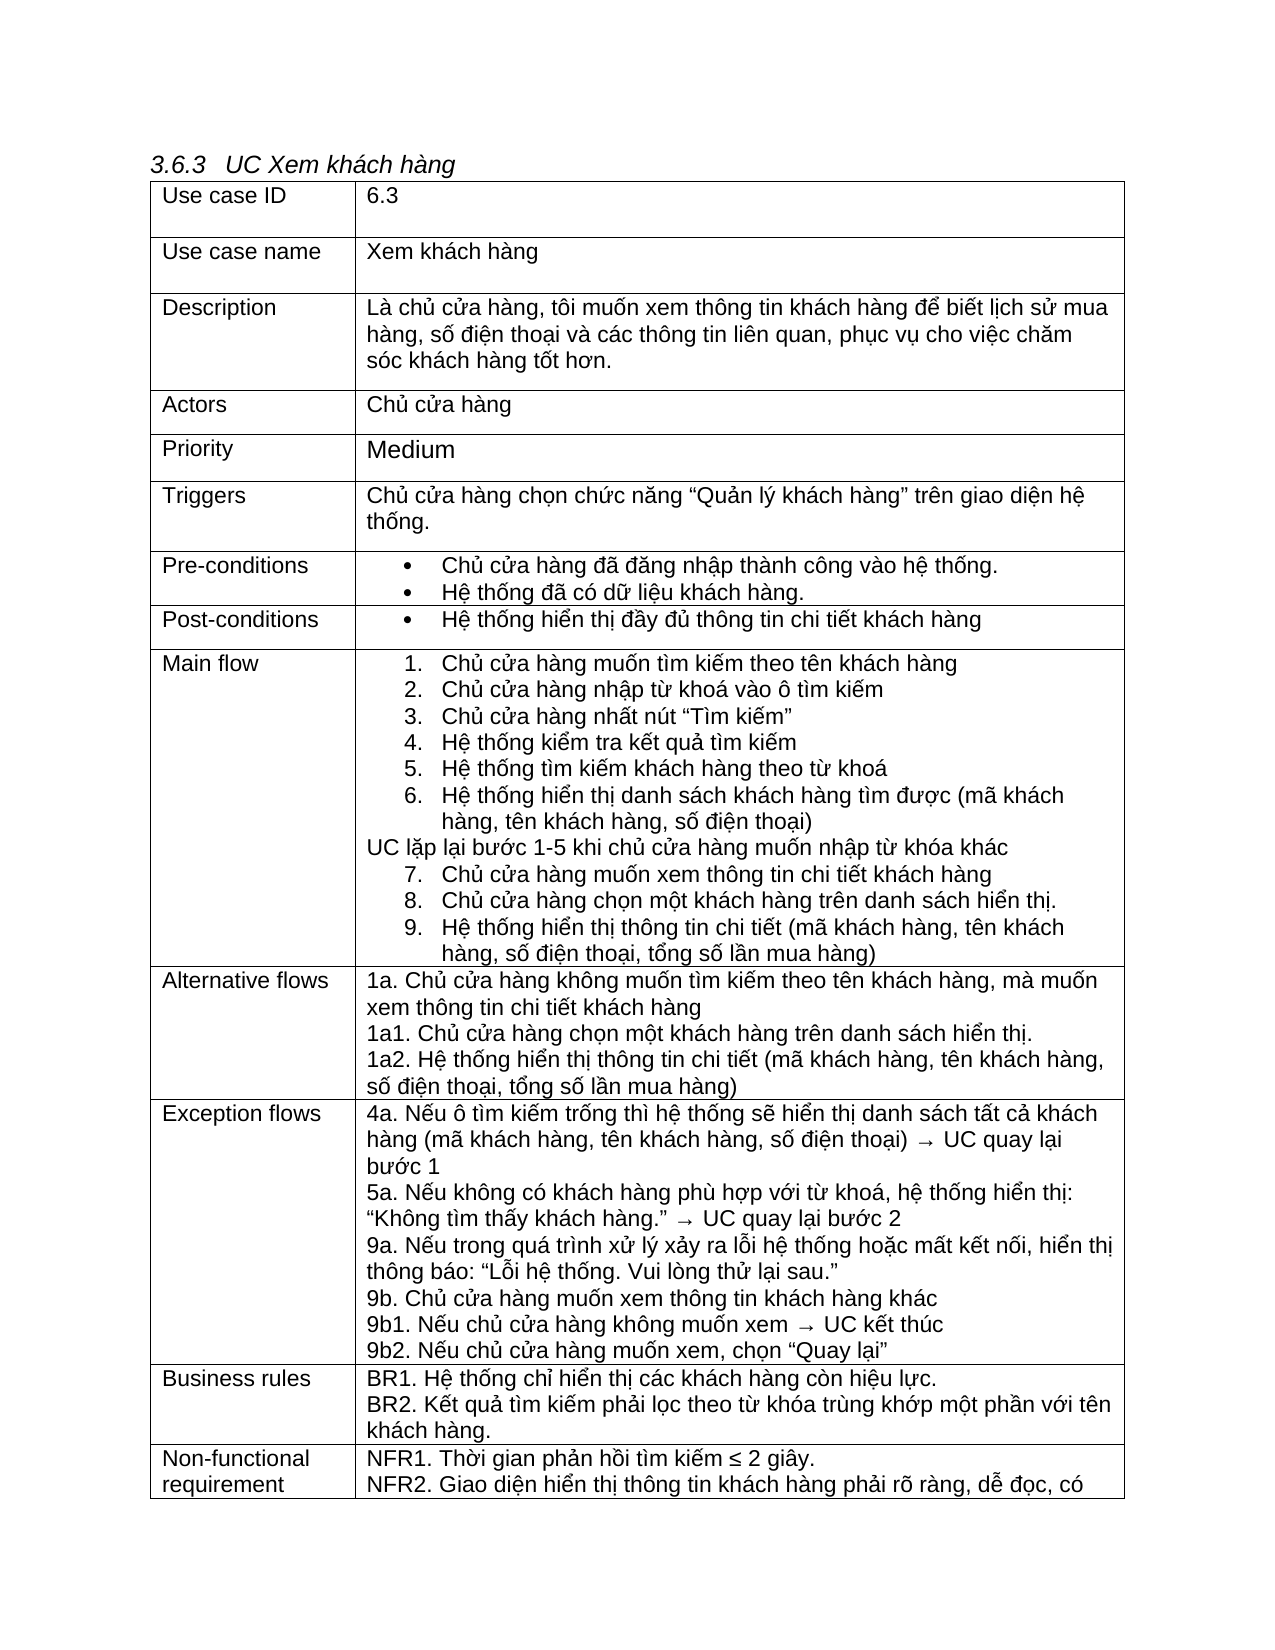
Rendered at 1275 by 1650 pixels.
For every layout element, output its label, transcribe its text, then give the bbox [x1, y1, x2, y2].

table_header 6.3 [356, 182, 1124, 237]
table_header Use case ID [151, 182, 355, 237]
table_cell Actors [151, 391, 355, 434]
table_cell Chủ cửa hàng chọn chức năng “Quản lý khách hàng” trên giao diện hệ thống. [356, 482, 1124, 551]
table_cell Use case name [151, 238, 355, 293]
table_cell Description [151, 294, 355, 390]
table_cell Main flow [151, 650, 355, 966]
table_cell Triggers [151, 482, 355, 551]
subtitle UC Xem khách hàng [150, 150, 1125, 179]
table_cell Exception flows [151, 1100, 355, 1363]
table_cell BR1. Hệ thống chỉ hiển thị các khách hàng còn hiệu lực. BR2. Kết quả tìm kiếm phải lọc theo từ khóa trùng khớp một phần với tên khách hàng. [356, 1365, 1124, 1444]
table_cell Chủ cửa hàng [356, 391, 1124, 434]
table_cell 1a. Chủ cửa hàng không muốn tìm kiếm theo tên khách hàng, mà muốn xem thông tin chi tiết khách hàng 1a1. Chủ cửa hàng chọn một khách hàng trên danh sách hiển thị. 1a2. Hệ thống hiển thị thông tin chi tiết (mã khách hàng, tên khách hàng, số điện thoại, tổng số lần mua hàng) [356, 967, 1124, 1099]
table_cell Medium [356, 435, 1124, 481]
table_cell Alternative flows [151, 967, 355, 1099]
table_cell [151, 1445, 355, 1497]
table_cell Business rules [151, 1365, 355, 1444]
table_cell Xem khách hàng [356, 238, 1124, 293]
table_cell Chủ cửa hàng đã đăng nhập thành công vào hệ thống. Hệ thống đã có dữ liệu khách hàng. [356, 552, 1124, 605]
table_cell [356, 1445, 1124, 1497]
table_cell Post-conditions [151, 606, 355, 649]
table_cell Pre-conditions [151, 552, 355, 605]
table_cell Priority [151, 435, 355, 481]
table_cell 4a. Nếu ô tìm kiếm trống thì hệ thống sẽ hiển thị danh sách tất cả khách hàng (mã khách hàng, tên khách hàng, số điện thoại) → UC quay lại bước 1 5a. Nếu không có khách hàng phù hợp với từ khoá, hệ thống hiển thị: “Không tìm thấy khách hàng.” → UC quay lại bước 2 9a. Nếu trong quá trình xử lý xảy ra lỗi hệ thống hoặc mất kết nối, hiển thị thông báo: “Lỗi hệ thống. Vui lòng thử lại sau.” 9b. Chủ cửa hàng muốn xem thông tin khách hàng khác 9b1. Nếu chủ cửa hàng không muốn xem → UC kết thúc 9b2. Nếu chủ cửa hàng muốn xem, chọn “Quay lại” [356, 1100, 1124, 1363]
table_cell Là chủ cửa hàng, tôi muốn xem thông tin khách hàng để biết lịch sử mua hàng, số điện thoại và các thông tin liên quan, phục vụ cho việc chăm sóc khách hàng tốt hơn. [356, 294, 1124, 390]
table_cell Hệ thống hiển thị đầy đủ thông tin chi tiết khách hàng [356, 606, 1124, 649]
table_cell Chủ cửa hàng muốn tìm kiếm theo tên khách hàng Chủ cửa hàng nhập từ khoá vào ô tìm kiếm Chủ cửa hàng nhất nút “Tìm kiếm” Hệ thống kiểm tra kết quả tìm kiếm Hệ thống tìm kiếm khách hàng theo từ khoá Hệ thống hiển thị danh sách khách hàng tìm được (mã khách hàng, tên khách hàng, số điện thoại) UC lặp lại bước 1-5 khi chủ cửa hàng muốn nhập từ khóa khác Chủ cửa hàng muốn xem thông tin chi tiết khách hàng Chủ cửa hàng chọn một khách hàng trên danh sách hiển thị. Hệ thống hiển thị thông tin chi tiết (mã khách hàng, tên khách hàng, số điện thoại, tổng số lần mua hàng) [356, 650, 1124, 966]
